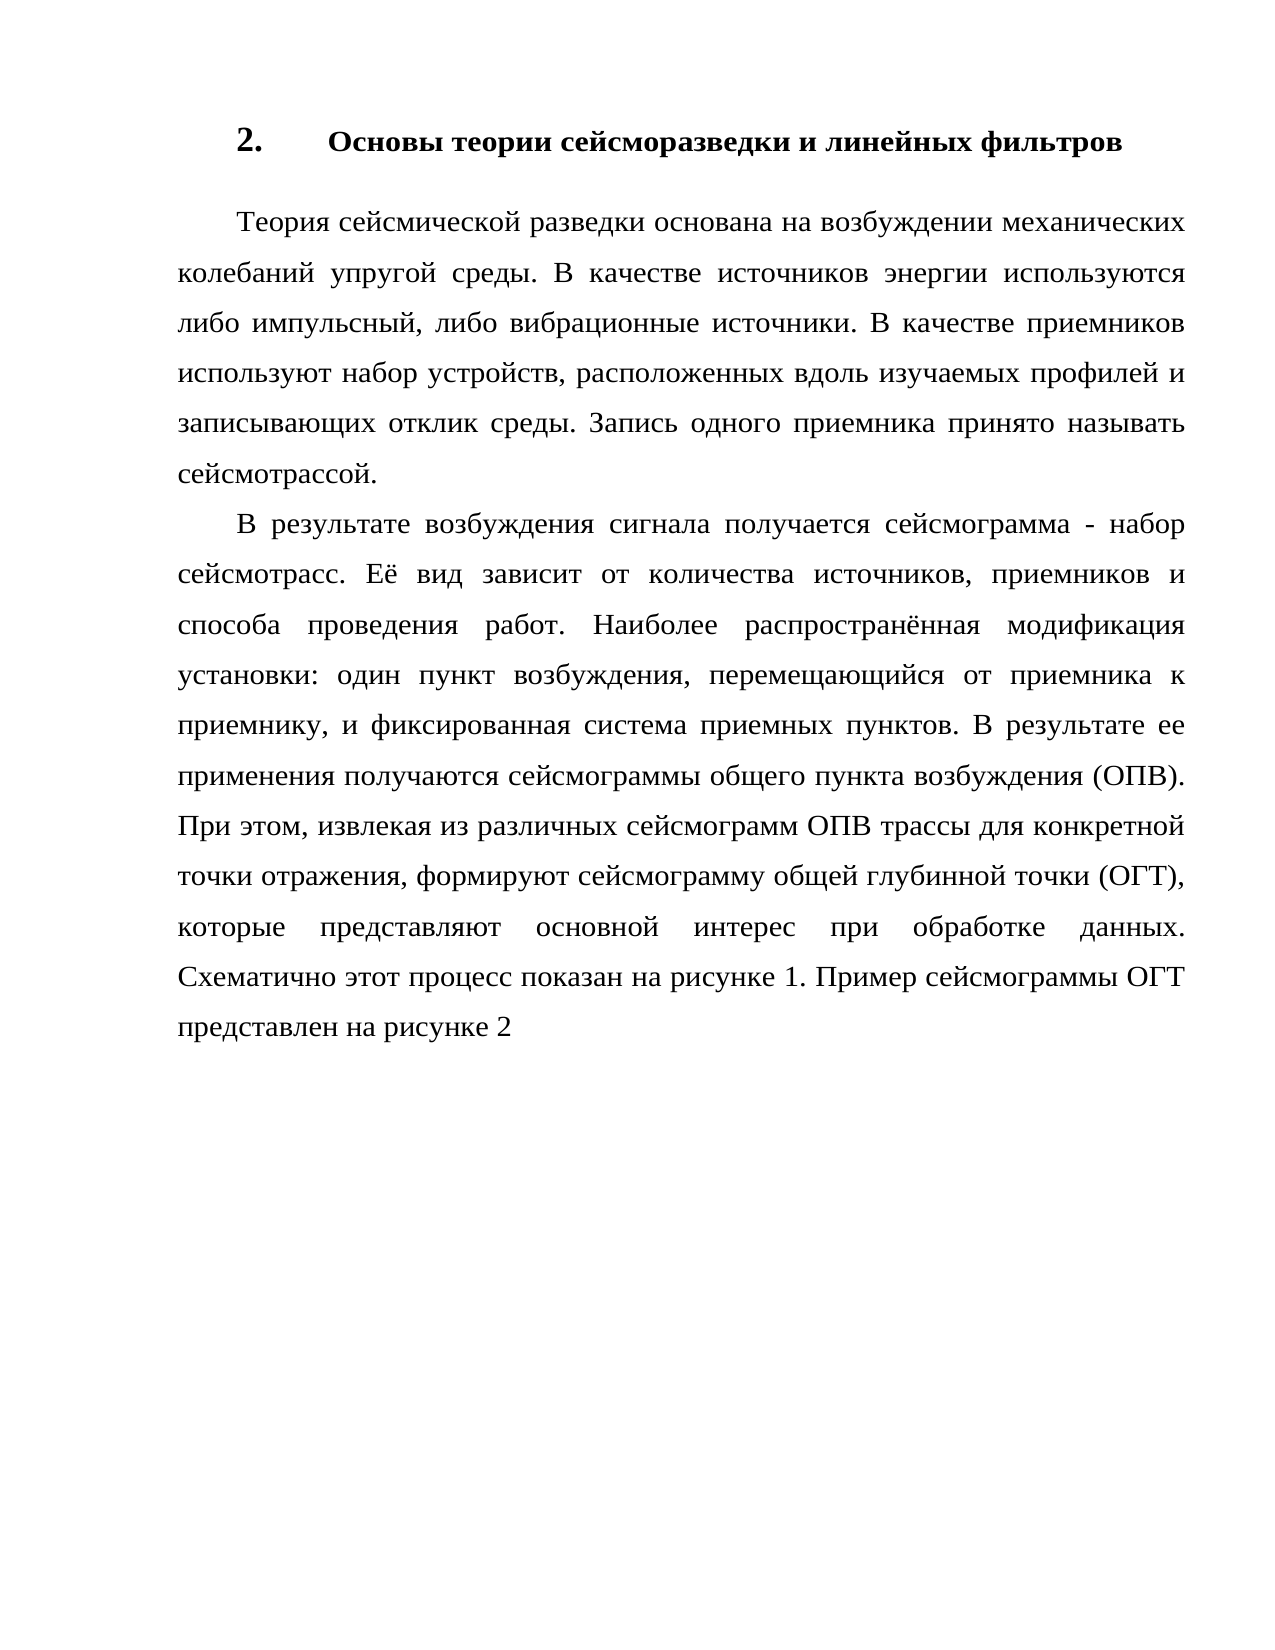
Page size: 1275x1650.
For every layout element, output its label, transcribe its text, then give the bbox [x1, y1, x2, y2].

text В результате возбуждения сигнала получается сейсмограмма - набор сейсмотрасс. Её вид зависит от количества источников, приемников и способа проведения работ. Наиболее распространённая модификация установки: один пункт возбуждения, перемещающийся от приемника к приемнику, и фиксированная система приемных пунктов. В результате ее применения получаются сейсмограммы общего пункта возбуждения (ОПВ). При этом, извлекая из различных сейсмограмм ОПВ трассы для конкретной точки отражения, формируют сейсмограмму общей глубинной точки (ОГТ), которые представляют основной интерес при обработке данных. Схематично этот процесс показан на рисунке 1. Пример сейсмограммы ОГТ представлен на рисунке 2 [177, 506, 1186, 1043]
text Теория сейсмической разведки основана на возбуждении механических колебаний упругой среды. В качестве источников энергии используются либо импульсный, либо вибрационные источники. В качестве приемников используют набор устройств, расположенных вдоль изучаемых профилей и записывающих отклик среды. Запись одного приемника принято называть сейсмотрассой. [177, 204, 1186, 489]
subtitle Основы теории сейсморазведки и линейных фильтров [177, 118, 1186, 159]
